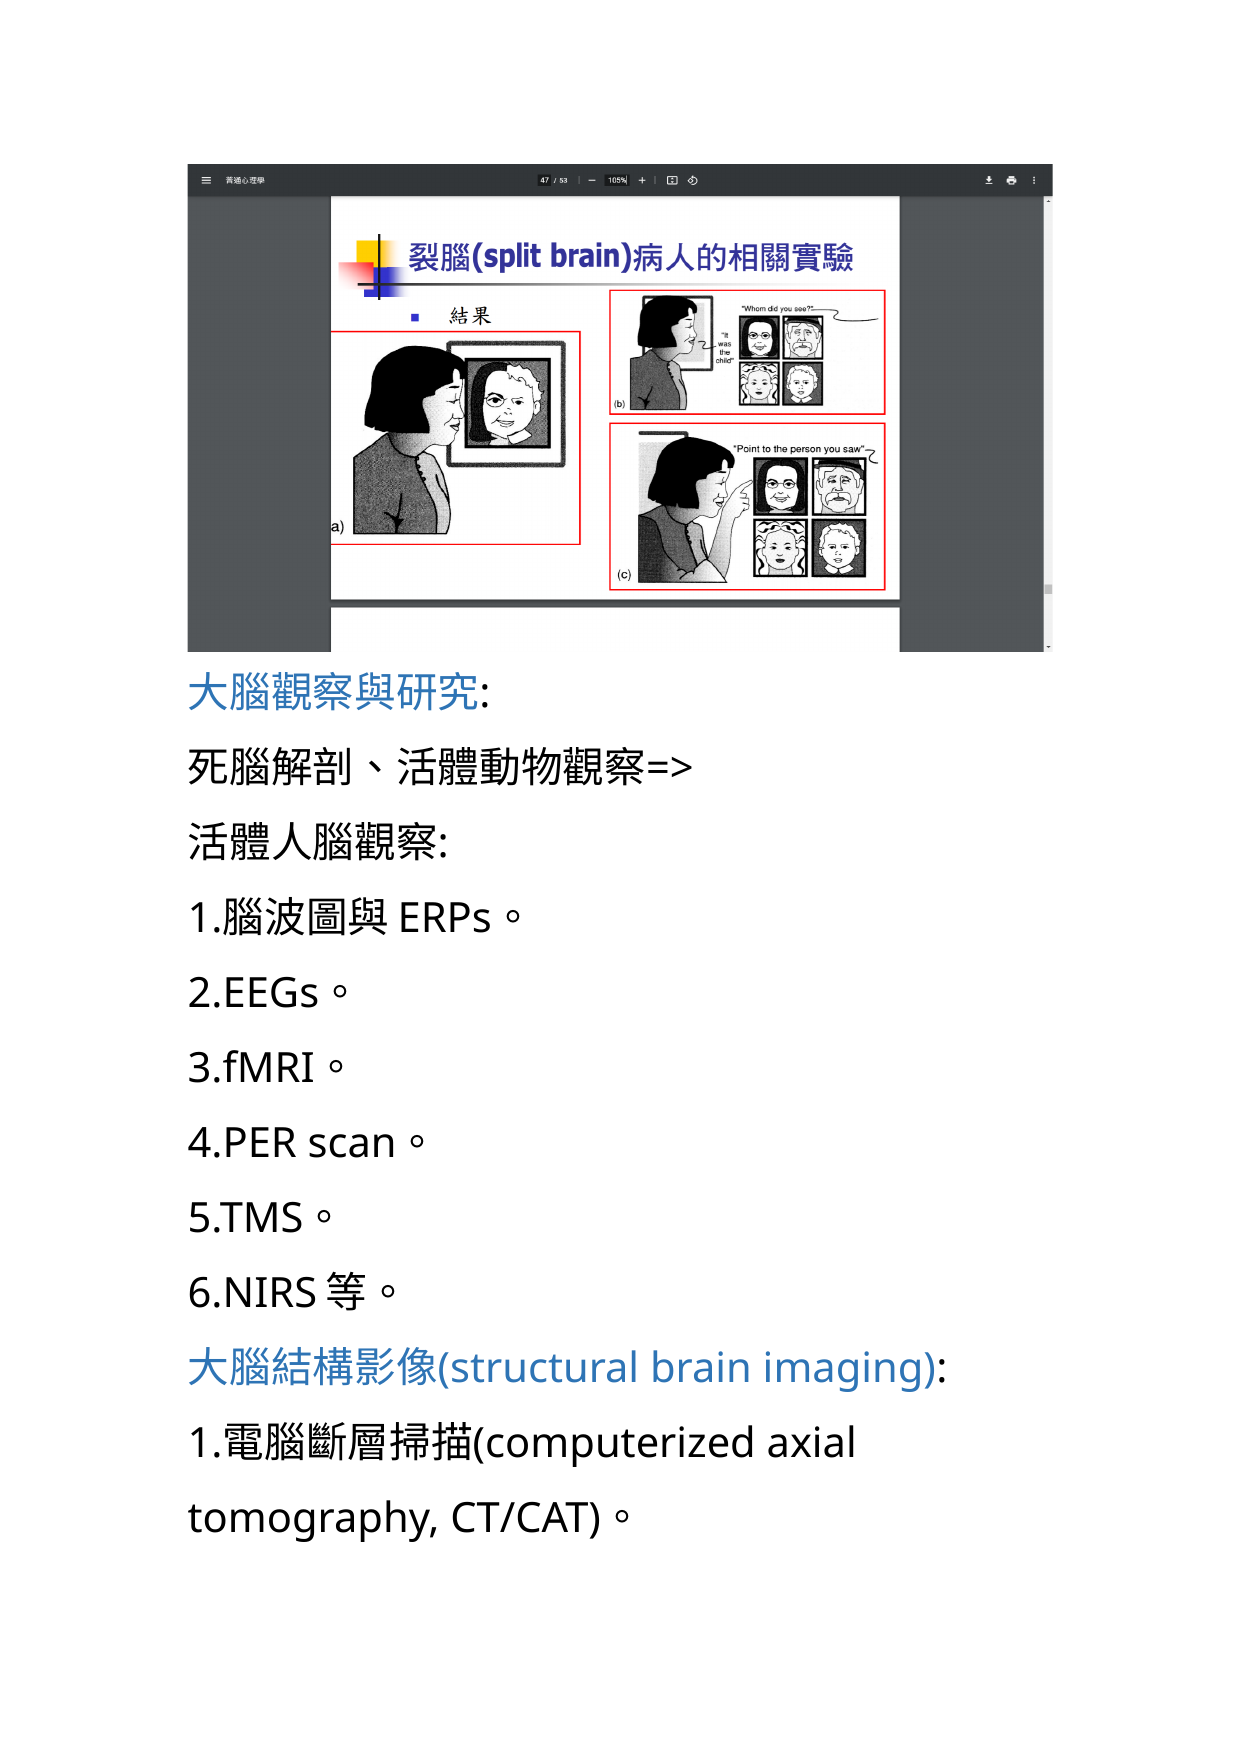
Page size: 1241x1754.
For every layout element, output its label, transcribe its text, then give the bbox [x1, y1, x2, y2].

text 1.腦波圖與ERPs。 [187, 877, 1053, 952]
text 1.電腦斷層掃描(computerized axial tomography, CT/CAT)。 [187, 1402, 1053, 1552]
text 3.fMRI。 [187, 1027, 1053, 1102]
text 4.PER scan。 [187, 1102, 1053, 1177]
text 6.NIRS等。 [187, 1252, 1053, 1327]
text 2.EEGs。 [187, 952, 1053, 1027]
text 大腦觀察與研究: [187, 652, 1053, 727]
text 大腦結構影像(structural brain imaging): [187, 1327, 1053, 1402]
text 活體人腦觀察: [187, 802, 1053, 877]
text 5.TMS。 [187, 1177, 1053, 1252]
picture [187, 164, 1053, 652]
text 死腦解剖、活體動物觀察=> [187, 727, 1053, 802]
